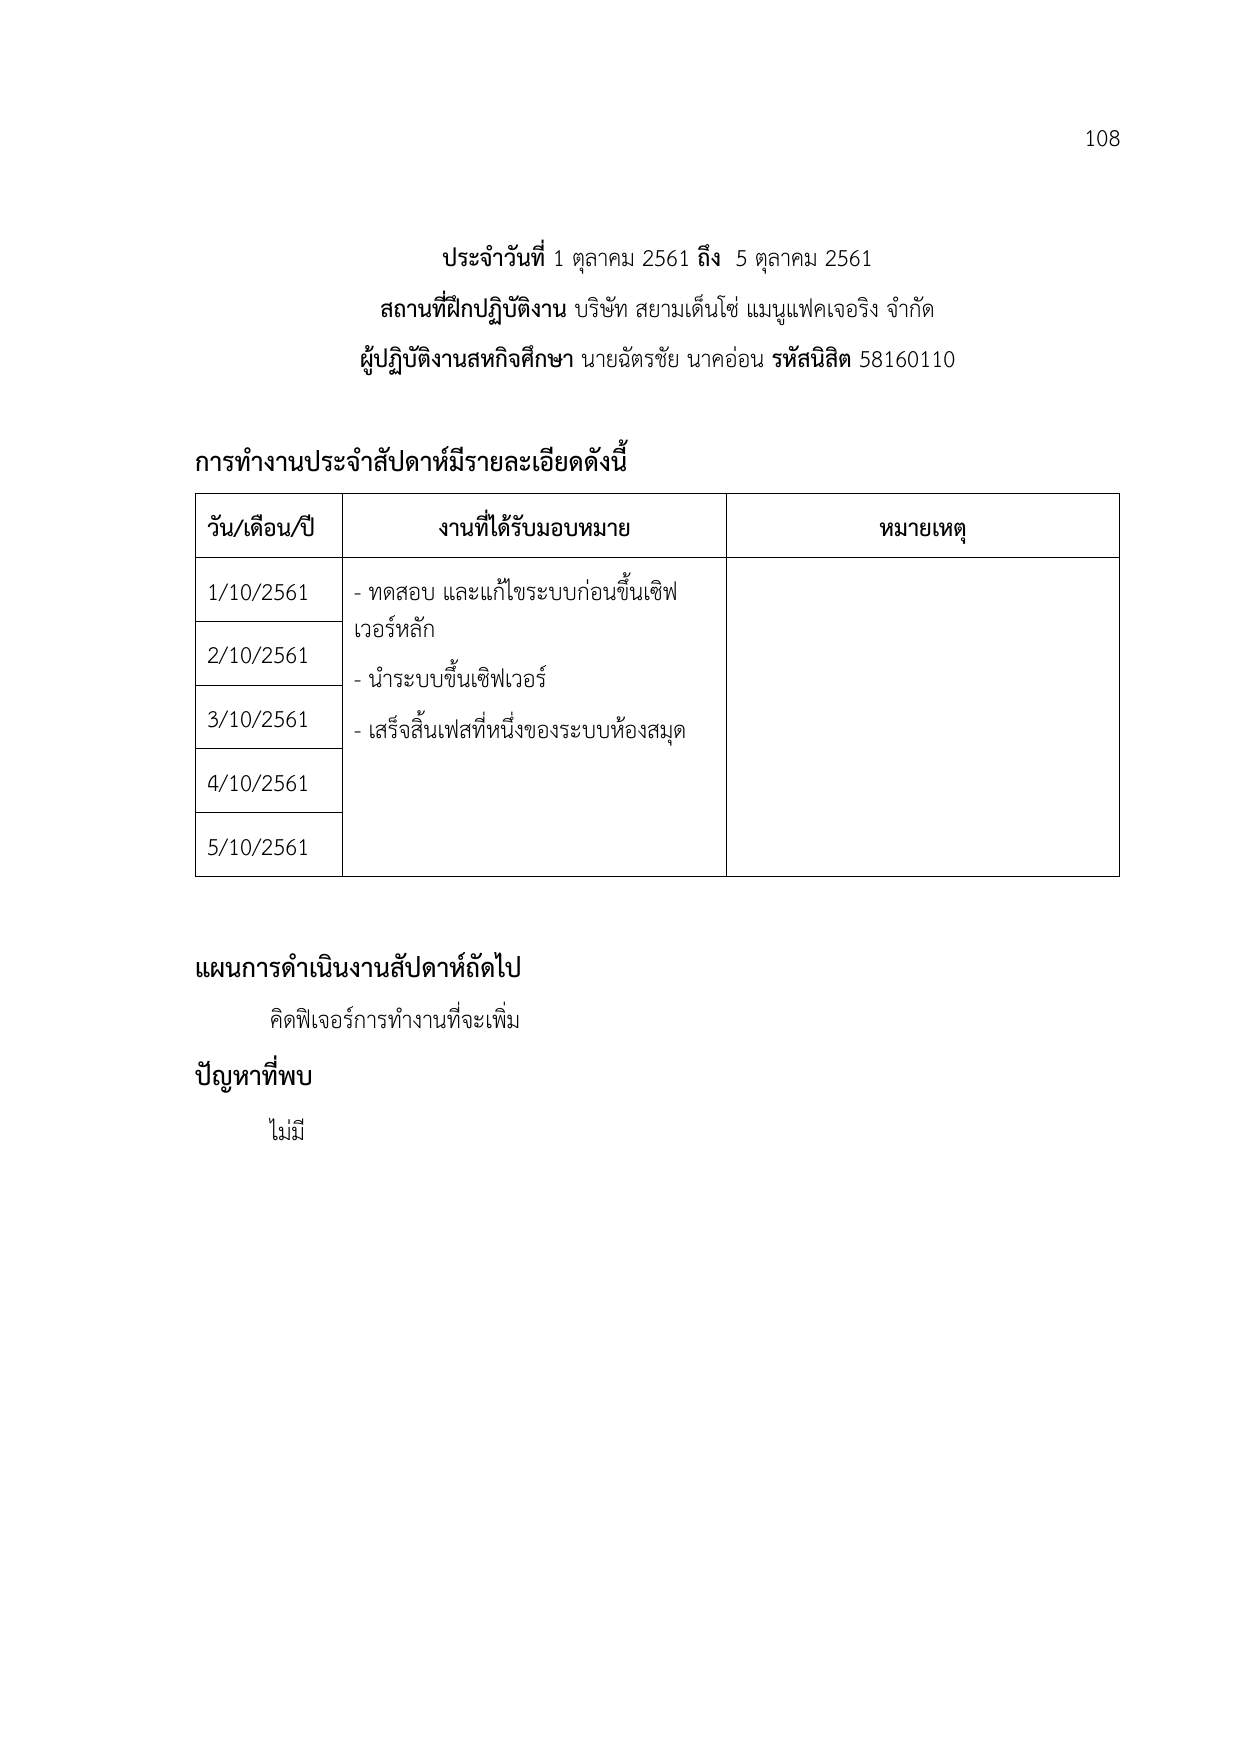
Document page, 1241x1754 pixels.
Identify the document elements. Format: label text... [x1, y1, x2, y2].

table_cell 5/10/2561 [196, 813, 342, 876]
table_cell [727, 558, 1119, 876]
text คิดฟิเจอร์การทำงานที่จะเพิ่ม [195, 999, 1120, 1037]
text ปัญหาที่พบ [195, 1052, 1120, 1095]
text ประจำวันที่ 1 ตุลาคม 2561 ถึง 5 ตุลาคม 2561 [195, 237, 1120, 275]
table_cell 2/10/2561 [196, 622, 342, 684]
text การทำงานประจำสัปดาห์มีรายละเอียดดังนี้ [195, 438, 1120, 481]
table_cell - ทดสอบ และแก้ไขระบบก่อนขึ้นเซิฟเวอร์หลัก - นำระบบขึ้นเซิฟเวอร์ - เสร็จสิ้นเฟสที่หนึ่งของระบบห้องสมุด [343, 558, 726, 876]
text ผู้ปฏิบัติงานสหกิจศึกษา นายฉัตรชัย นาคอ่อน รหัสนิสิต 58160110 [195, 338, 1120, 376]
text สถานที่ฝึกปฏิบัติงาน บริษัท สยามเด็นโซ่ แมนูแฟคเจอริง จำกัด [195, 288, 1120, 325]
table_cell 1/10/2561 [196, 558, 342, 621]
table_cell 4/10/2561 [196, 749, 342, 812]
table_cell 3/10/2561 [196, 686, 342, 748]
table_header หมายเหตุ [727, 494, 1119, 557]
text ไม่มี [195, 1111, 1120, 1148]
table_header วัน/เดือน/ปี [196, 494, 342, 557]
table_header งานที่ได้รับมอบหมาย [343, 494, 726, 557]
text แผนการดำเนินงานสัปดาห์ถัดไป [195, 944, 1120, 987]
